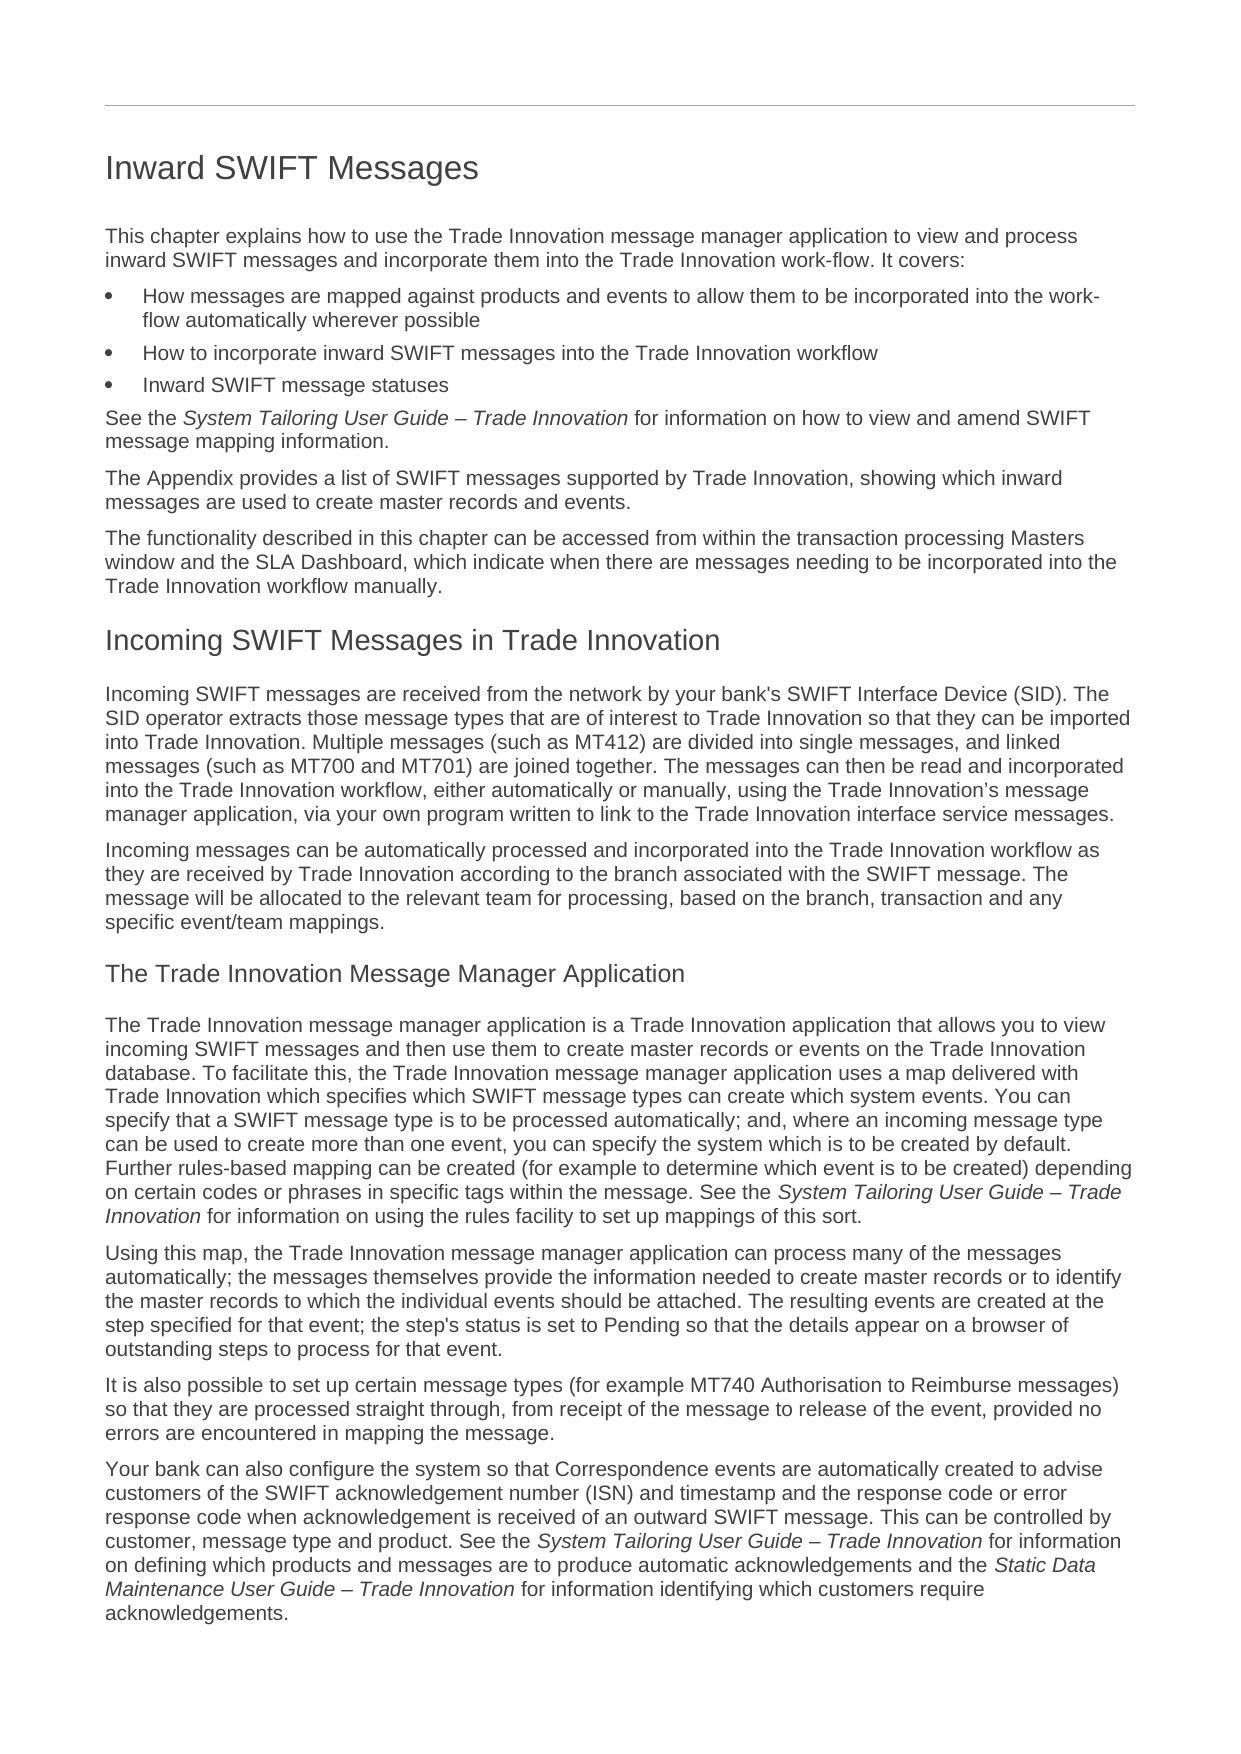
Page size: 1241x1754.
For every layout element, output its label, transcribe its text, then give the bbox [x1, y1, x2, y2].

text How messages are mapped against products and events to allow them to be incorporated into the work-flow automatically wherever possible [105, 284, 1135, 332]
subtitle Incoming SWIFT Messages in Trade Innovation [105, 623, 1135, 657]
text The Appendix provides a list of SWIFT messages supported by Trade Innovation, showing which inward messages are used to create master records and events. [105, 466, 1135, 514]
text Using this map, the Trade Innovation message manager application can process many of the messages automatically; the messages themselves provide the information needed to create master records or to identify the master records to which the individual events should be attached. The resulting events are created at the step specified for that event; the step's status is set to Pending so that the details appear on a browser of outstanding steps to process for that event. [105, 1241, 1135, 1360]
text Your bank can also configure the system so that Correspondence events are automatically created to advise customers of the SWIFT acknowledgement number (ISN) and timestamp and the response code or error response code when acknowledgement is received of an outward SWIFT message. This can be controlled by customer, message type and product. See the System Tailoring User Guide – Trade Innovation for information on defining which products and messages are to produce automatic acknowledgements and the Static Data Maintenance User Guide – Trade Innovation for information identifying which customers require acknowledgements. [105, 1457, 1135, 1625]
text How to incorporate inward SWIFT messages into the Trade Innovation workflow [105, 341, 1135, 365]
text Incoming messages can be automatically processed and incorporated into the Trade Innovation workflow as they are received by Trade Innovation according to the branch associated with the SWIFT message. The message will be allocated to the relevant team for processing, based on the branch, transaction and any specific event/team mappings. [105, 838, 1135, 934]
text The Trade Innovation message manager application is a Trade Innovation application that allows you to view incoming SWIFT messages and then use them to create master records or events on the Trade Innovation database. To facilitate this, the Trade Innovation message manager application uses a map delivered with Trade Innovation which specifies which SWIFT message types can create which system events. You can specify that a SWIFT message type is to be processed automatically; and, where an incoming message type can be used to create more than one event, you can specify the system which is to be created by default. Further rules-based mapping can be created (for example to determine which event is to be created) depending on certain codes or phrases in specific tags within the message. See the System Tailoring User Guide – Trade Innovation for information on using the rules facility to set up mappings of this sort. [105, 1012, 1135, 1228]
text It is also possible to set up certain message types (for example MT740 Authorisation to Reimburse messages) so that they are processed straight through, from receipt of the message to release of the event, provided no errors are encountered in mapping the message. [105, 1373, 1135, 1445]
text Inward SWIFT message statuses [105, 373, 1135, 397]
subtitle Inward SWIFT Messages [105, 148, 1135, 186]
text See the System Tailoring User Guide – Trade Innovation for information on how to view and amend SWIFT message mapping information. [105, 405, 1135, 453]
text Incoming SWIFT messages are received from the network by your bank's SWIFT Interface Device (SID). The SID operator extracts those message types that are of interest to Trade Innovation so that they can be imported into Trade Innovation. Multiple messages (such as MT412) are divided into single messages, and linked messages (such as MT700 and MT701) are joined together. The messages can then be read and incorporated into the Trade Innovation workflow, either automatically or manually, using the Trade Innovation’s message manager application, via your own program written to link to the Trade Innovation interface service messages. [105, 682, 1135, 825]
subtitle The Trade Innovation Message Manager Application [105, 959, 1135, 987]
text This chapter explains how to use the Trade Innovation message manager application to view and process inward SWIFT messages and incorporate them into the Trade Innovation work-flow. It covers: [105, 224, 1135, 272]
text The functionality described in this chapter can be accessed from within the transaction processing Masters window and the SLA Dashboard, which indicate when there are messages needing to be incorporated into the Trade Innovation workflow manually. [105, 526, 1135, 598]
